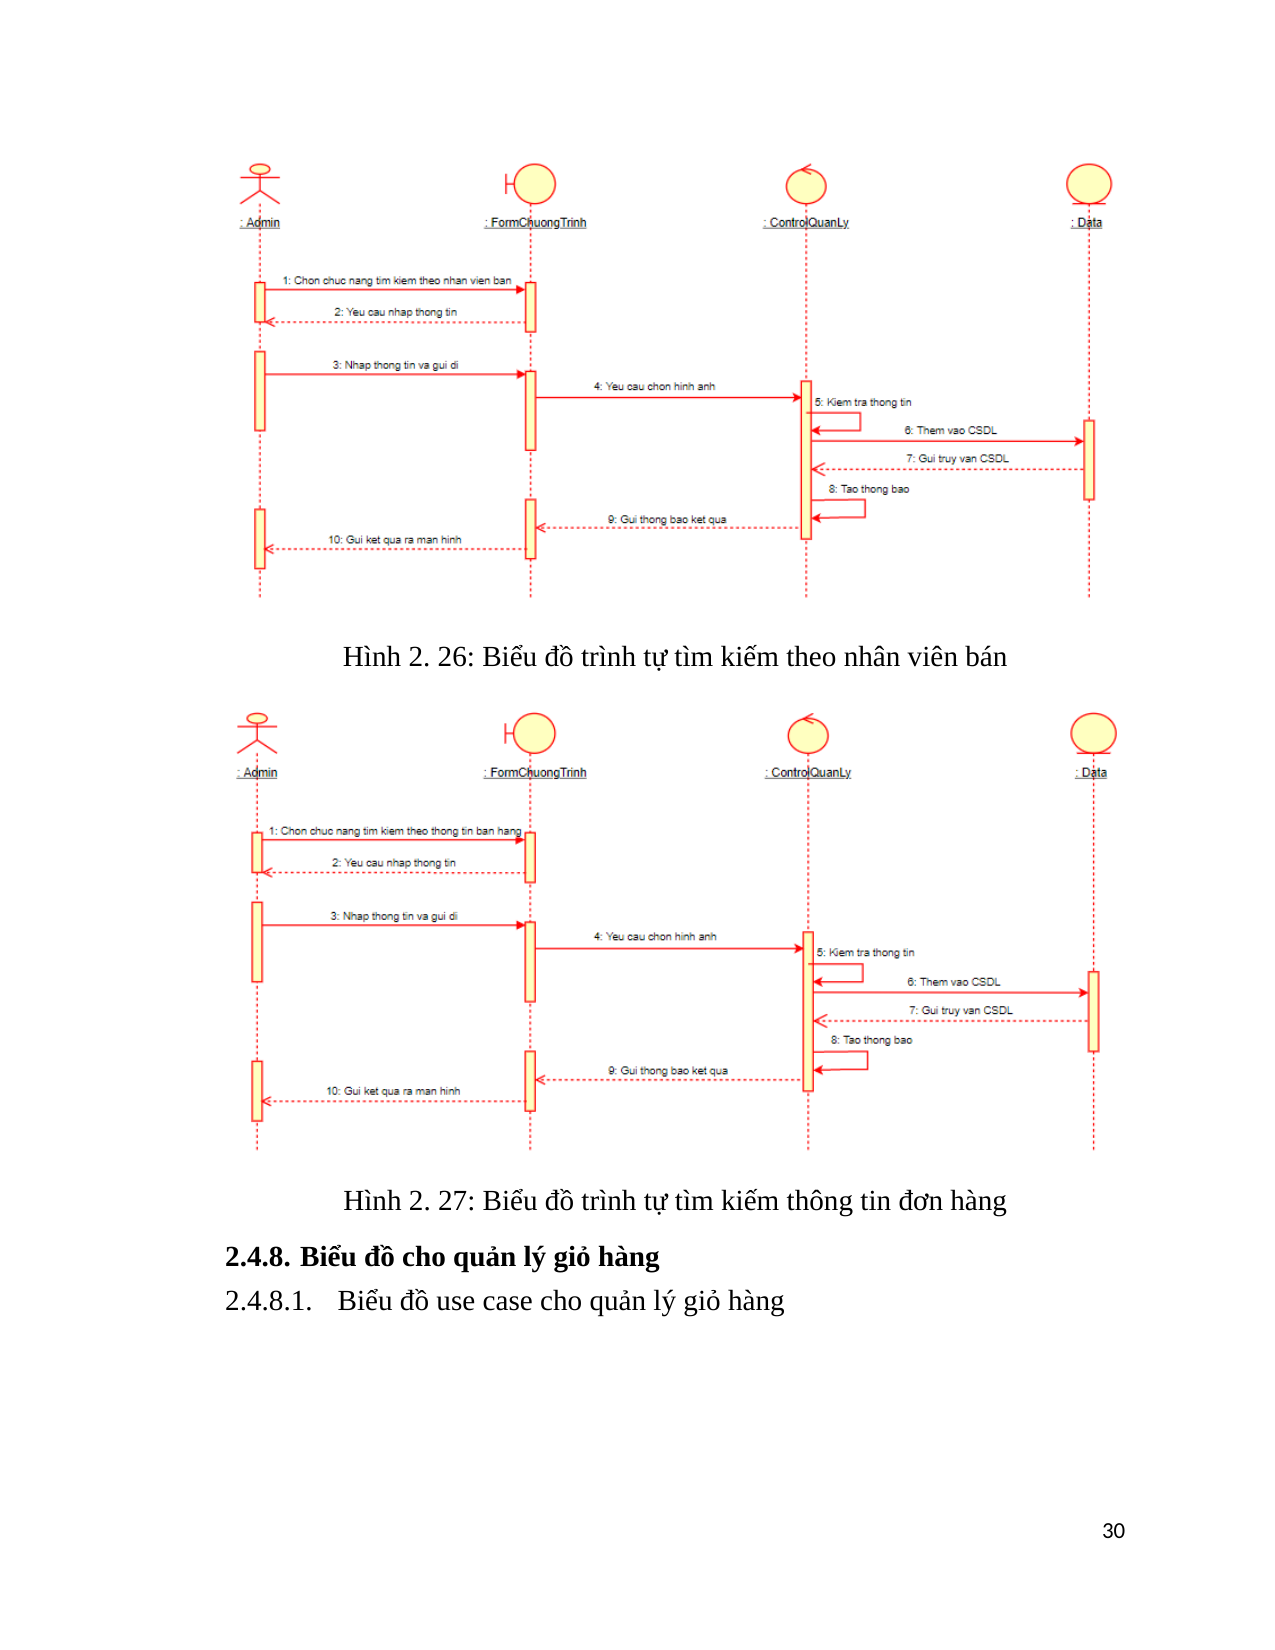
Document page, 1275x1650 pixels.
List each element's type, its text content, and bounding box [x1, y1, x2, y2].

picture [225, 150, 1125, 619]
picture [225, 695, 1125, 1163]
text Hình 2. 26: Biểu đồ trình tự tìm kiếm theo nhân viên bán [225, 639, 1125, 673]
text Hình 2. 27: Biểu đồ trình tự tìm kiếm thông tin đơn hàng [225, 1183, 1125, 1217]
list Biểu đồ use case cho quản lý giỏ hàng [225, 1283, 1125, 1316]
list Biểu đồ cho quản lý giỏ hàng [225, 1239, 1125, 1273]
